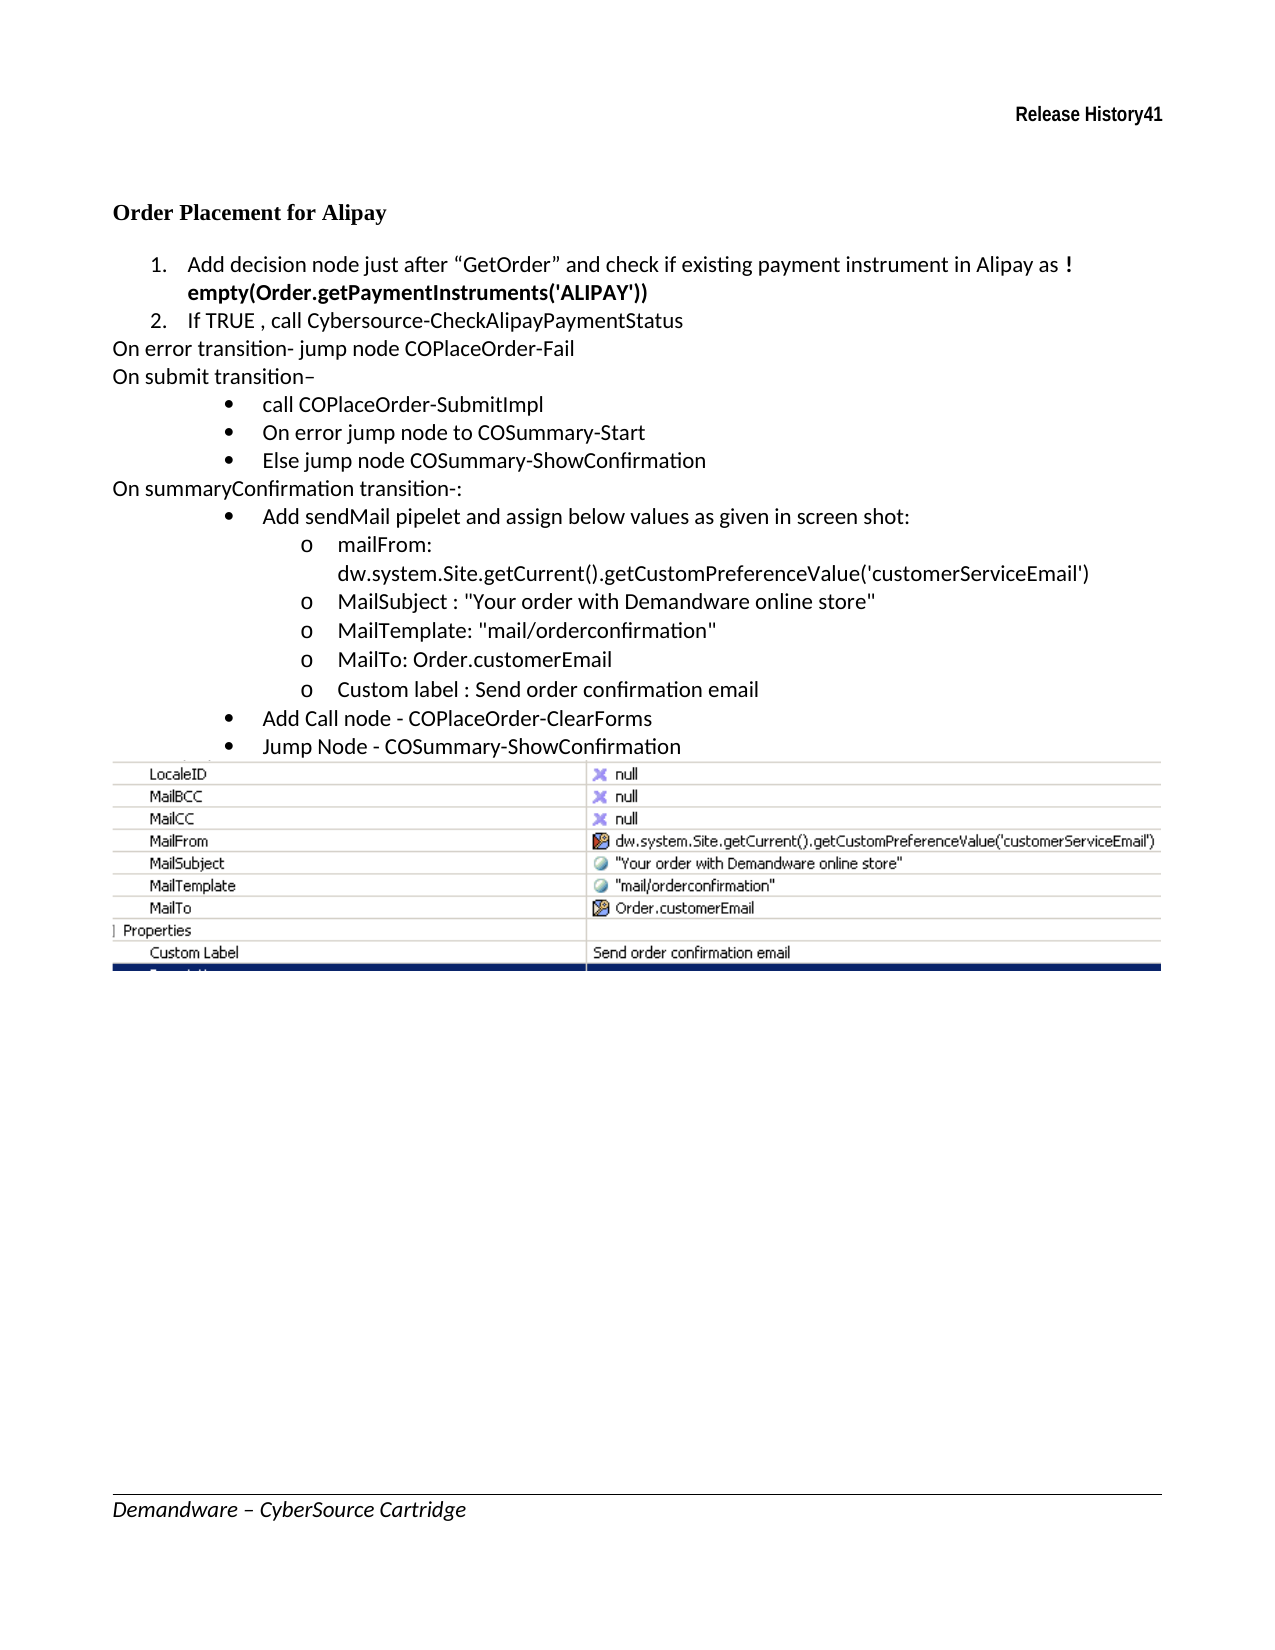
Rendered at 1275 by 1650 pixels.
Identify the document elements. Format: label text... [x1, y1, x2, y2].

list MailTo: Order.customerEmail [300, 646, 1162, 675]
list MailTemplate: "mail/orderconfirmation" [300, 616, 1162, 646]
text On submit transition– [112, 362, 1162, 390]
list Add sendMail pipelet and assign below values as given in screen shot: [225, 502, 1162, 530]
list Custom label : Send order confirmation email [300, 675, 1162, 704]
list If TRUE , call Cybersource-CheckAlipayPaymentStatus [150, 306, 1162, 334]
list Else jump node COSummary-ShowConfirmation [225, 446, 1162, 474]
list Add Call node - COPlaceOrder-ClearForms [225, 704, 1162, 732]
list On error jump node to COSummary-Start [225, 418, 1162, 446]
list Jump Node - COSummary-ShowConfirmation [225, 732, 1162, 760]
text On error transition- jump node COPlaceOrder-Fail [112, 334, 1162, 362]
picture [112, 760, 1161, 971]
subtitle Order Placement for Alipay [112, 199, 1162, 225]
list call COPlaceOrder-SubmitImpl [225, 390, 1162, 418]
list MailSubject : "Your order with Demandware online store" [300, 587, 1162, 616]
list mailFrom: dw.system.Site.getCurrent().getCustomPreferenceValue('customerServiceEmail') [300, 530, 1162, 587]
text On summaryConfirmation transition-: [112, 474, 1162, 502]
list Add decision node just after “GetOrder” and check if existing payment instrument in Alipay as !empty(Order.getPaymentInstruments('ALIPAY')) [150, 250, 1162, 306]
